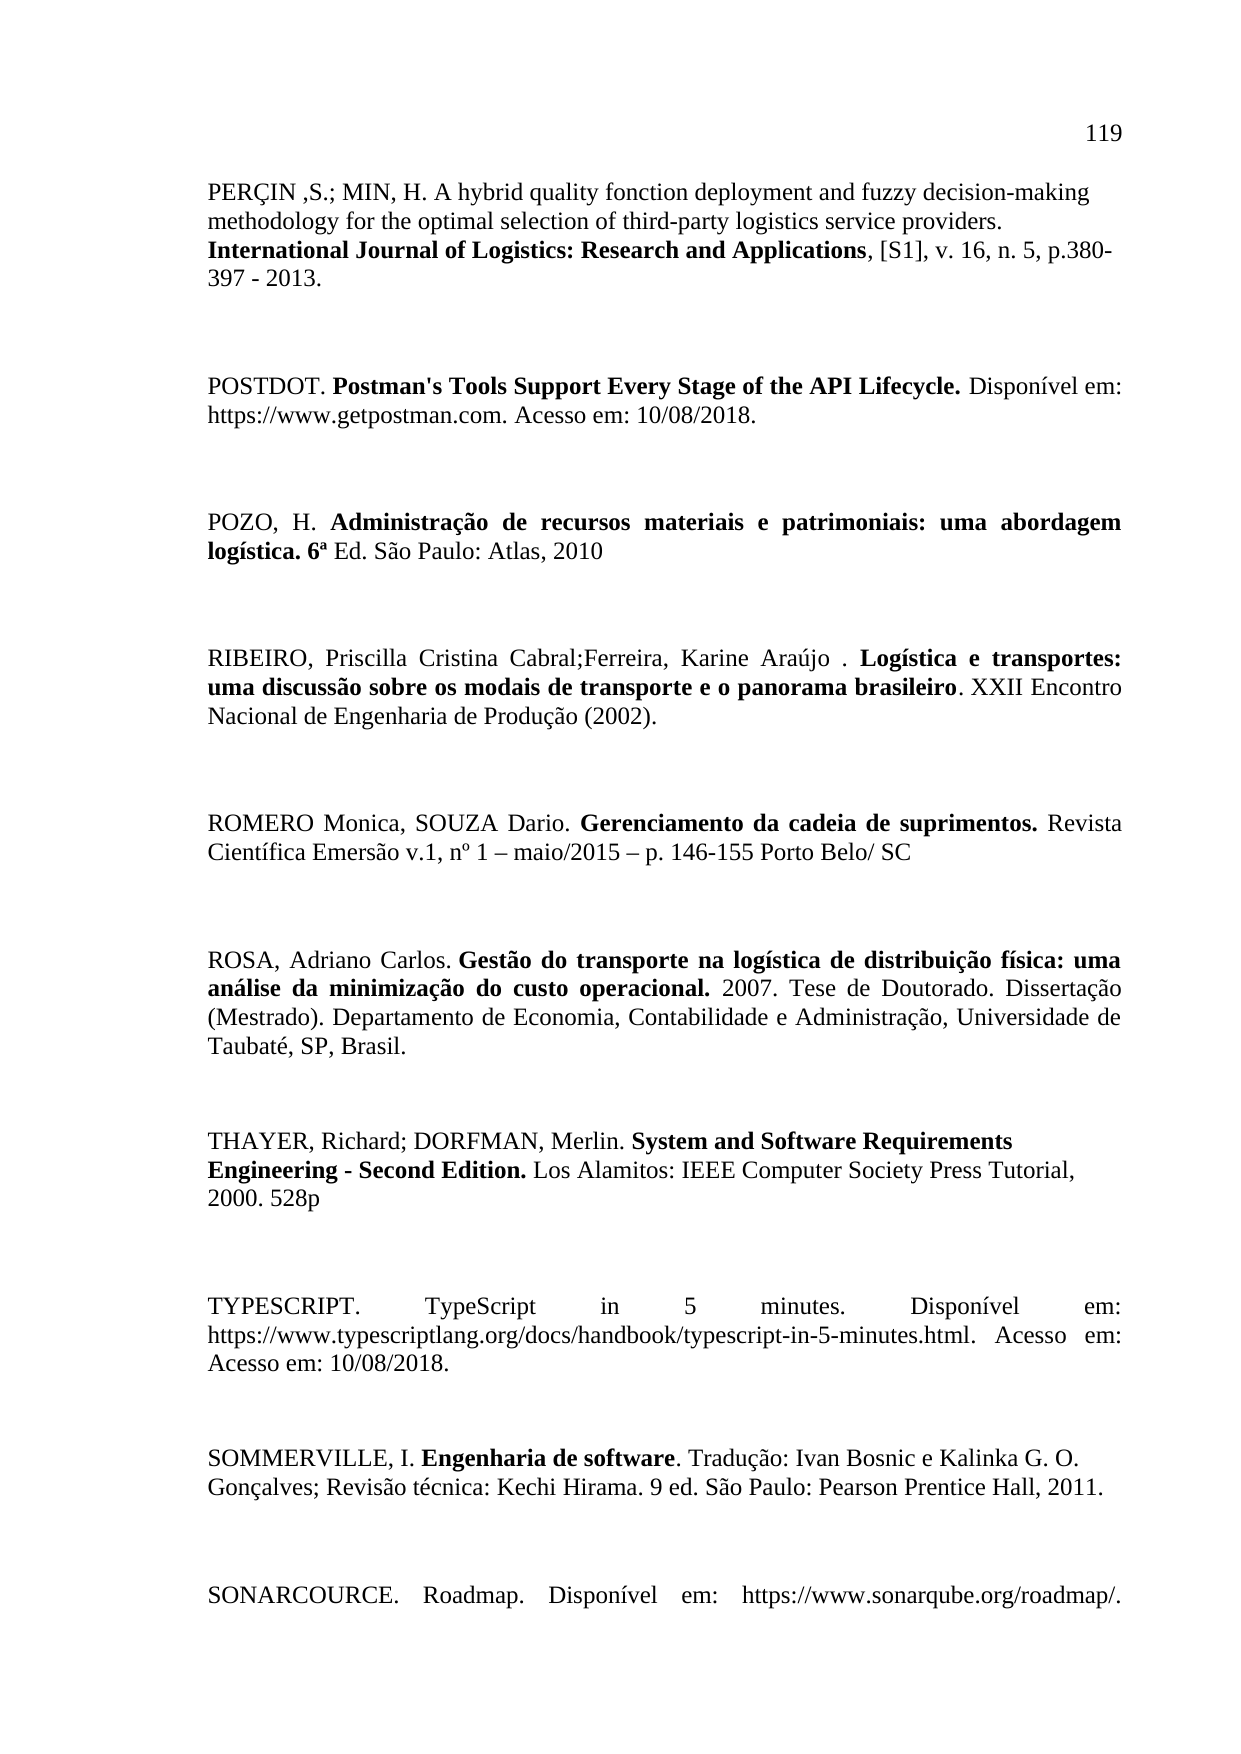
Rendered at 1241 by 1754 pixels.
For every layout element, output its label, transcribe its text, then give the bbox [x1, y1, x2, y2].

text ROMERO Monica, SOUZA Dario. Gerenciamento da cadeia de suprimentos. Revista Científica Emersão v.1, nº 1 – maio/2015 – p. 146-155 Porto Belo/ SC [207, 808, 1122, 866]
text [207, 1580, 1122, 1608]
text SOMMERVILLE, I. Engenharia de software. Tradução: Ivan Bosnic e Kalinka G. O. Gonçalves; Revisão técnica: Kechi Hirama. 9 ed. São Paulo: Pearson Prentice Hall, 2011. [207, 1443, 1122, 1501]
text ROSA, Adriano Carlos. Gestão do transporte na logística de distribuição física: uma análise da minimização do custo operacional. 2007. Tese de Doutorado. Dissertação (Mestrado). Departamento de Economia, Contabilidade e Administração, Universidade de Taubaté, SP, Brasil. [207, 945, 1122, 1060]
text POSTDOT. Postman's Tools Support Every Stage of the API Lifecycle. Disponível em: https://www.getpostman.com. Acesso em: 10/08/2018. [207, 371, 1122, 428]
text PERÇIN ,S.; MIN, H. A hybrid quality fonction deployment and fuzzy decision-making methodology for the optimal selection of third-party logistics service providers. International Journal of Logistics: Research and Applications, [S1], v. 16, n. 5, p.380-397 - 2013. [207, 177, 1122, 292]
text THAYER, Richard; DORFMAN, Merlin. System and Software Requirements Engineering - Second Edition. Los Alamitos: IEEE Computer Society Press Tutorial, 2000. 528p [207, 1126, 1122, 1212]
text RIBEIRO, Priscilla Cristina Cabral;Ferreira, Karine Araújo . Logística e transportes: uma discussão sobre os modais de transporte e o panorama brasileiro. XXII Encontro Nacional de Engenharia de Produção (2002). [207, 643, 1122, 730]
text POZO, H. Administração de recursos materiais e patrimoniais: uma abordagem logística. 6ª Ed. São Paulo: Atlas, 2010 [207, 507, 1122, 565]
text TYPESCRIPT. TypeScript in 5 minutes. Disponível em: https://www.typescriptlang.org/docs/handbook/typescript-in-5-minutes.html. Acesso em: Acesso em: 10/08/2018. [207, 1291, 1122, 1377]
